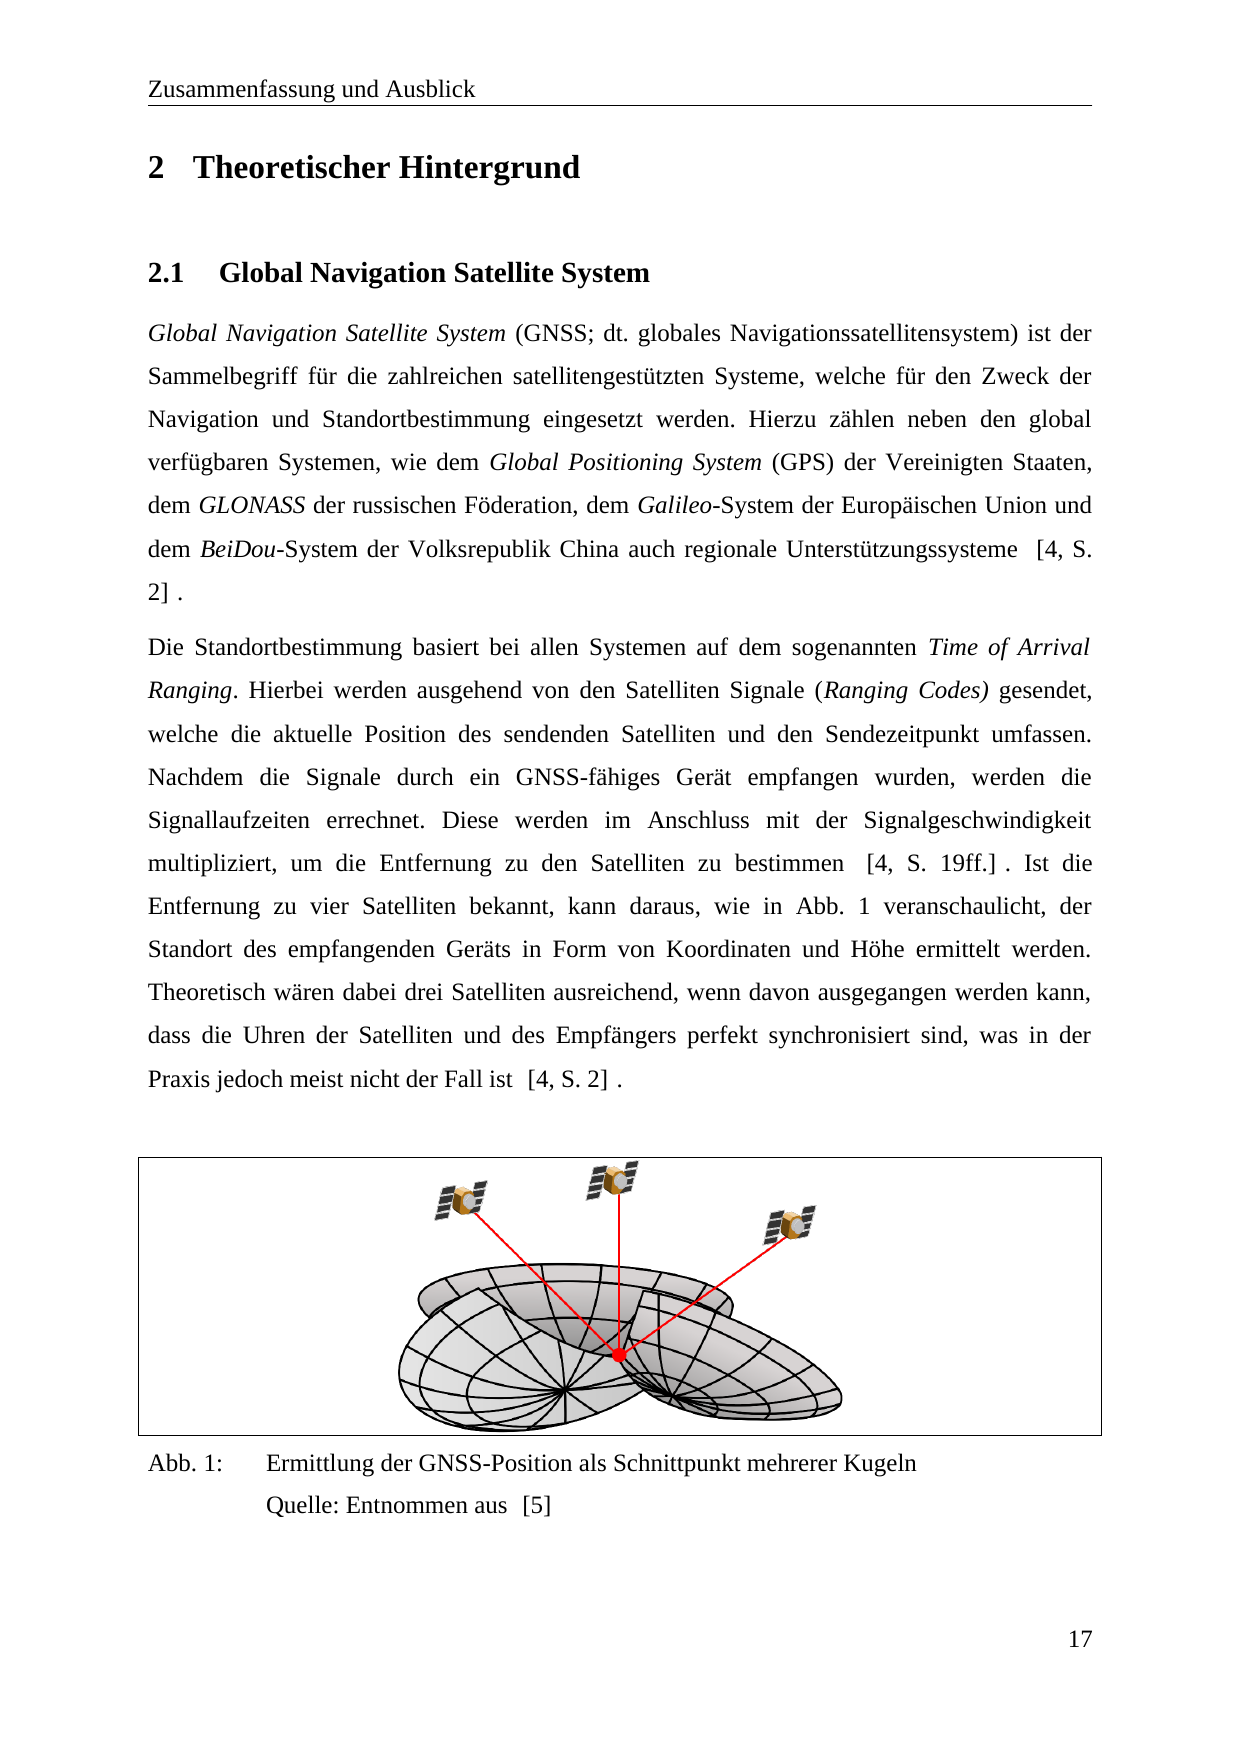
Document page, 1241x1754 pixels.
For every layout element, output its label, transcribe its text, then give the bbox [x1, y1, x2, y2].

subtitle Theoretischer Hintergrund [148, 148, 1092, 186]
picture [397, 1160, 843, 1433]
subtitle Global Navigation Satellite System [148, 255, 1092, 289]
text Global Navigation Satellite System (GNSS; dt. globales Navigationssatellitensystem) ist der Sammelbegriff für die zahlreichen satellitengestützten Systeme, welche für den Zweck der Navigation und Standortbestimmung eingesetzt werden. Hierzu zählen neben den global verfügbaren Systemen, wie dem Global Positioning System (GPS) der Vereinigten Staaten, dem GLONASS der russischen Föderation, dem Galileo-System der Europäischen Union und dem BeiDou-System der Volksrepublik China auch regionale Unterstützungssysteme . [148, 318, 1092, 606]
text Quelle: Entnommen aus [148, 1490, 1092, 1518]
text Die Standortbestimmung basiert bei allen Systemen auf dem sogenannten Time of Arrival Ranging. Hierbei werden ausgehend von den Satelliten Signale (Ranging Codes) gesendet, welche die aktuelle Position des sendenden Satelliten und den Sendezeitpunkt umfassen. Nachdem die Signale durch ein GNSS-fähiges Gerät empfangen wurden, werden die Signallaufzeiten errechnet. Diese werden im Anschluss mit der Signalgeschwindigkeit multipliziert, um die Entfernung zu den Satelliten zu bestimmen . Ist die Entfernung zu vier Satelliten bekannt, kann daraus, wie in Abb. 1 veranschaulicht, der Standort des empfangenden Geräts in Form von Koordinaten und Höhe ermittelt werden. Theoretisch wären dabei drei Satelliten ausreichend, wenn davon ausgegangen werden kann, dass die Uhren der Satelliten und des Empfängers perfekt synchronisiert sind, was in der Praxis jedoch meist nicht der Fall ist . [148, 632, 1092, 1092]
